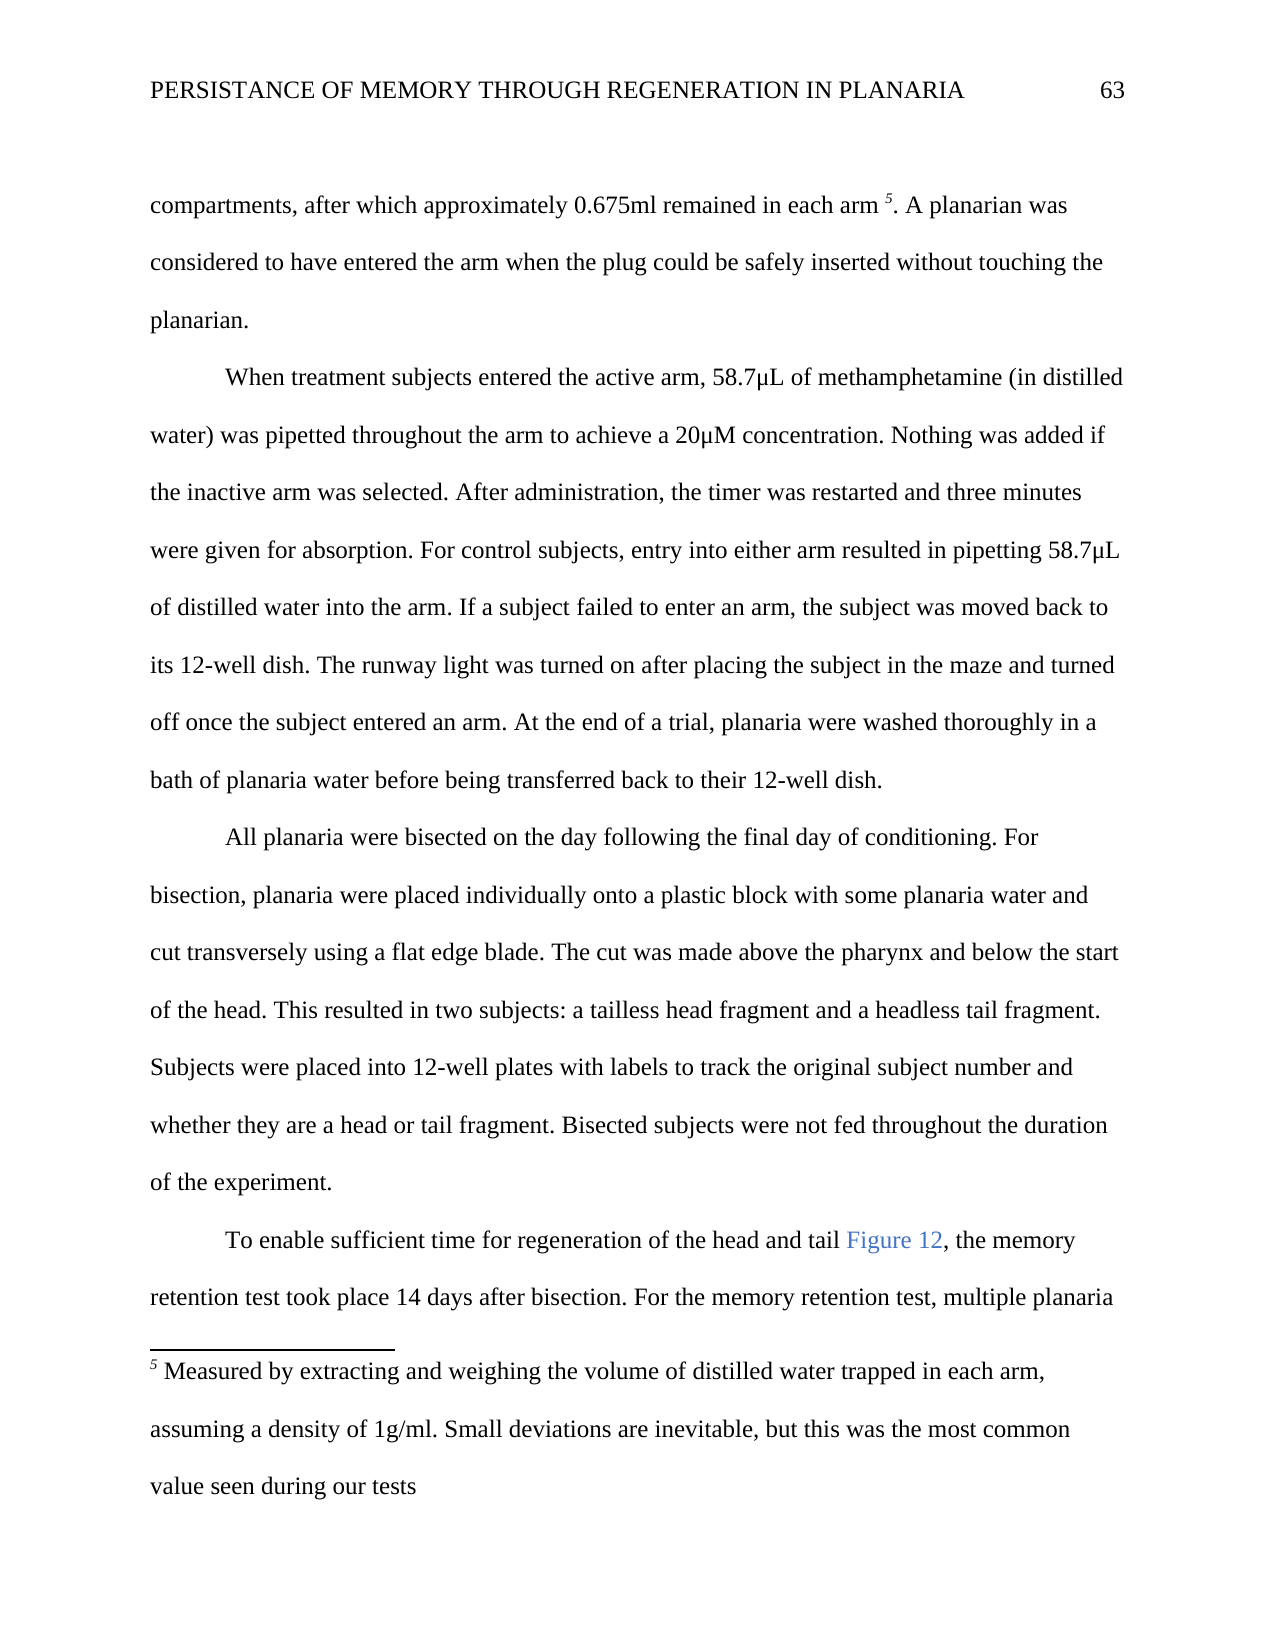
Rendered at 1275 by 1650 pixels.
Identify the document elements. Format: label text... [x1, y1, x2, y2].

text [150, 190, 1125, 334]
text All planaria were bisected on the day following the final day of conditioning. For bisection, planaria were placed individually onto a plastic block with some planaria water and cut transversely using a flat edge blade. The cut was made above the pharynx and below the start of the head. This resulted in two subjects: a tailless head fragment and a headless tail fragment. Subjects were placed into 12-well plates with labels to track the original subject number and whether they are a head or tail fragment. Bisected subjects were not fed throughout the duration of the experiment. [150, 822, 1125, 1196]
text When treatment subjects entered the active arm, 58.7μL of methamphetamine (in distilled water) was pipetted throughout the arm to achieve a 20μM concentration. Nothing was added if the inactive arm was selected. After administration, the timer was restarted and three minutes were given for absorption. For control subjects, entry into either arm resulted in pipetting 58.7μL of distilled water into the arm. If a subject failed to enter an arm, the subject was moved back to its 12-well dish. The runway light was turned on after placing the subject in the maze and turned off once the subject entered an arm. At the end of a trial, planaria were washed thoroughly in a bath of planaria water before being transferred back to their 12-well dish. [150, 362, 1125, 794]
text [150, 1225, 1125, 1311]
